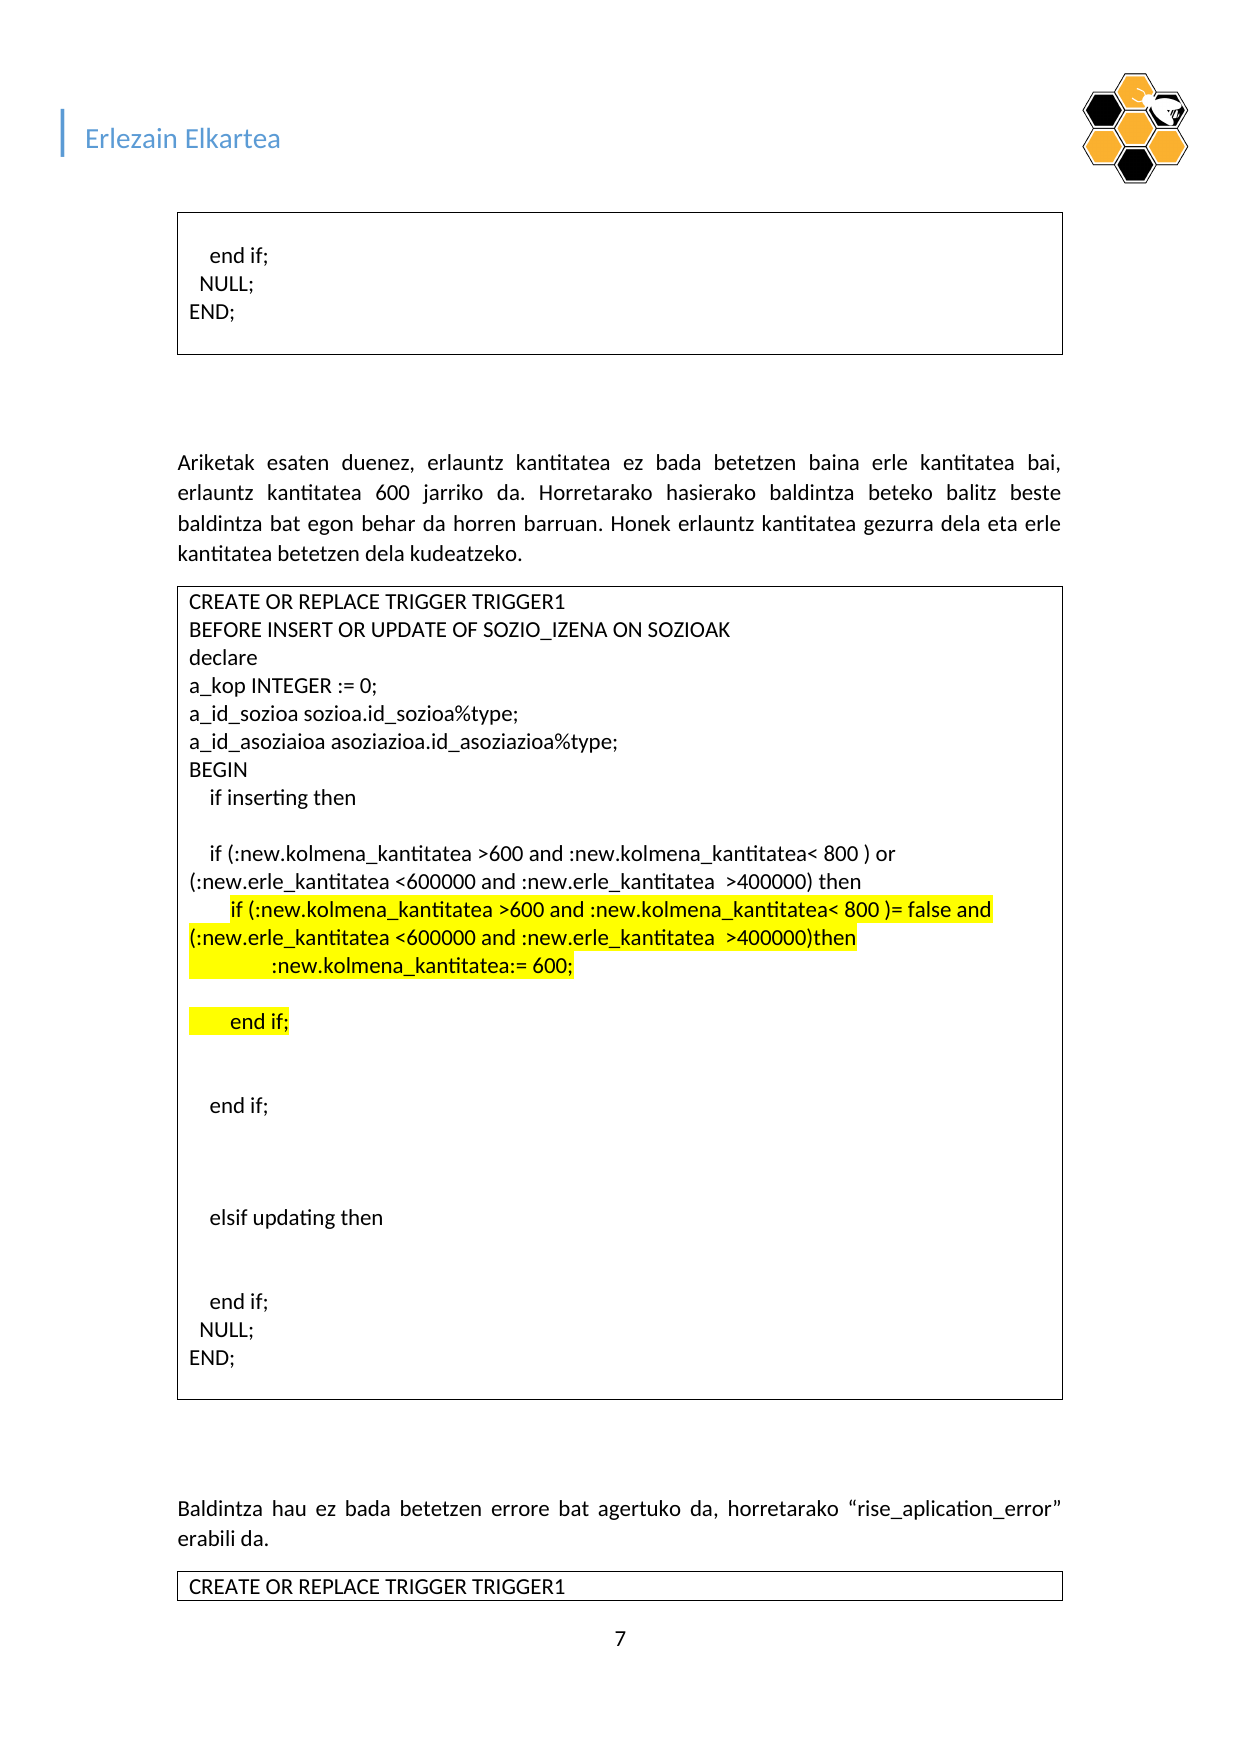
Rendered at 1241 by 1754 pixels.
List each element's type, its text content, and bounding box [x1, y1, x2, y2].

text Ariketak esaten duenez, erlauntz kantitatea ez bada betetzen baina erle kantitatea bai, erlauntz kantitatea 600 jarriko da. Horretarako hasierako baldintza beteko balitz beste baldintza bat egon behar da horren barruan. Honek erlauntz kantitatea gezurra dela eta erle kantitatea betetzen dela kudeatzeko. [177, 448, 1063, 567]
text Baldintza hau ez bada betetzen errore bat agertuko da, horretarako “rise_aplication_error” erabili da. [177, 1494, 1063, 1552]
table_header CREATE OR REPLACE TRIGGER TRIGGER1 BEFORE INSERT OR UPDATE OF SOZIO_IZENA ON SOZIOAK declare a_kop INTEGER := 0; a_id_sozioa sozioa.id_sozioa%type; a_id_asoziaioa asoziazioa.id_asoziazioa%type; BEGIN if inserting then if (:new.kolmena_kantitatea >600 and :new.kolmena_kantitatea< 800 ) or (:new.erle_kantitatea <600000 and :new.erle_kantitatea >400000) then if (:new.kolmena_kantitatea >600 and :new.kolmena_kantitatea< 800 )= false and (:new.erle_kantitatea <600000 and :new.erle_kantitatea >400000)then :new.kolmena_kantitatea:= 600; end if; end if; elsif updating then end if; NULL; END; [178, 587, 1062, 1399]
picture [1071, 73, 1210, 185]
